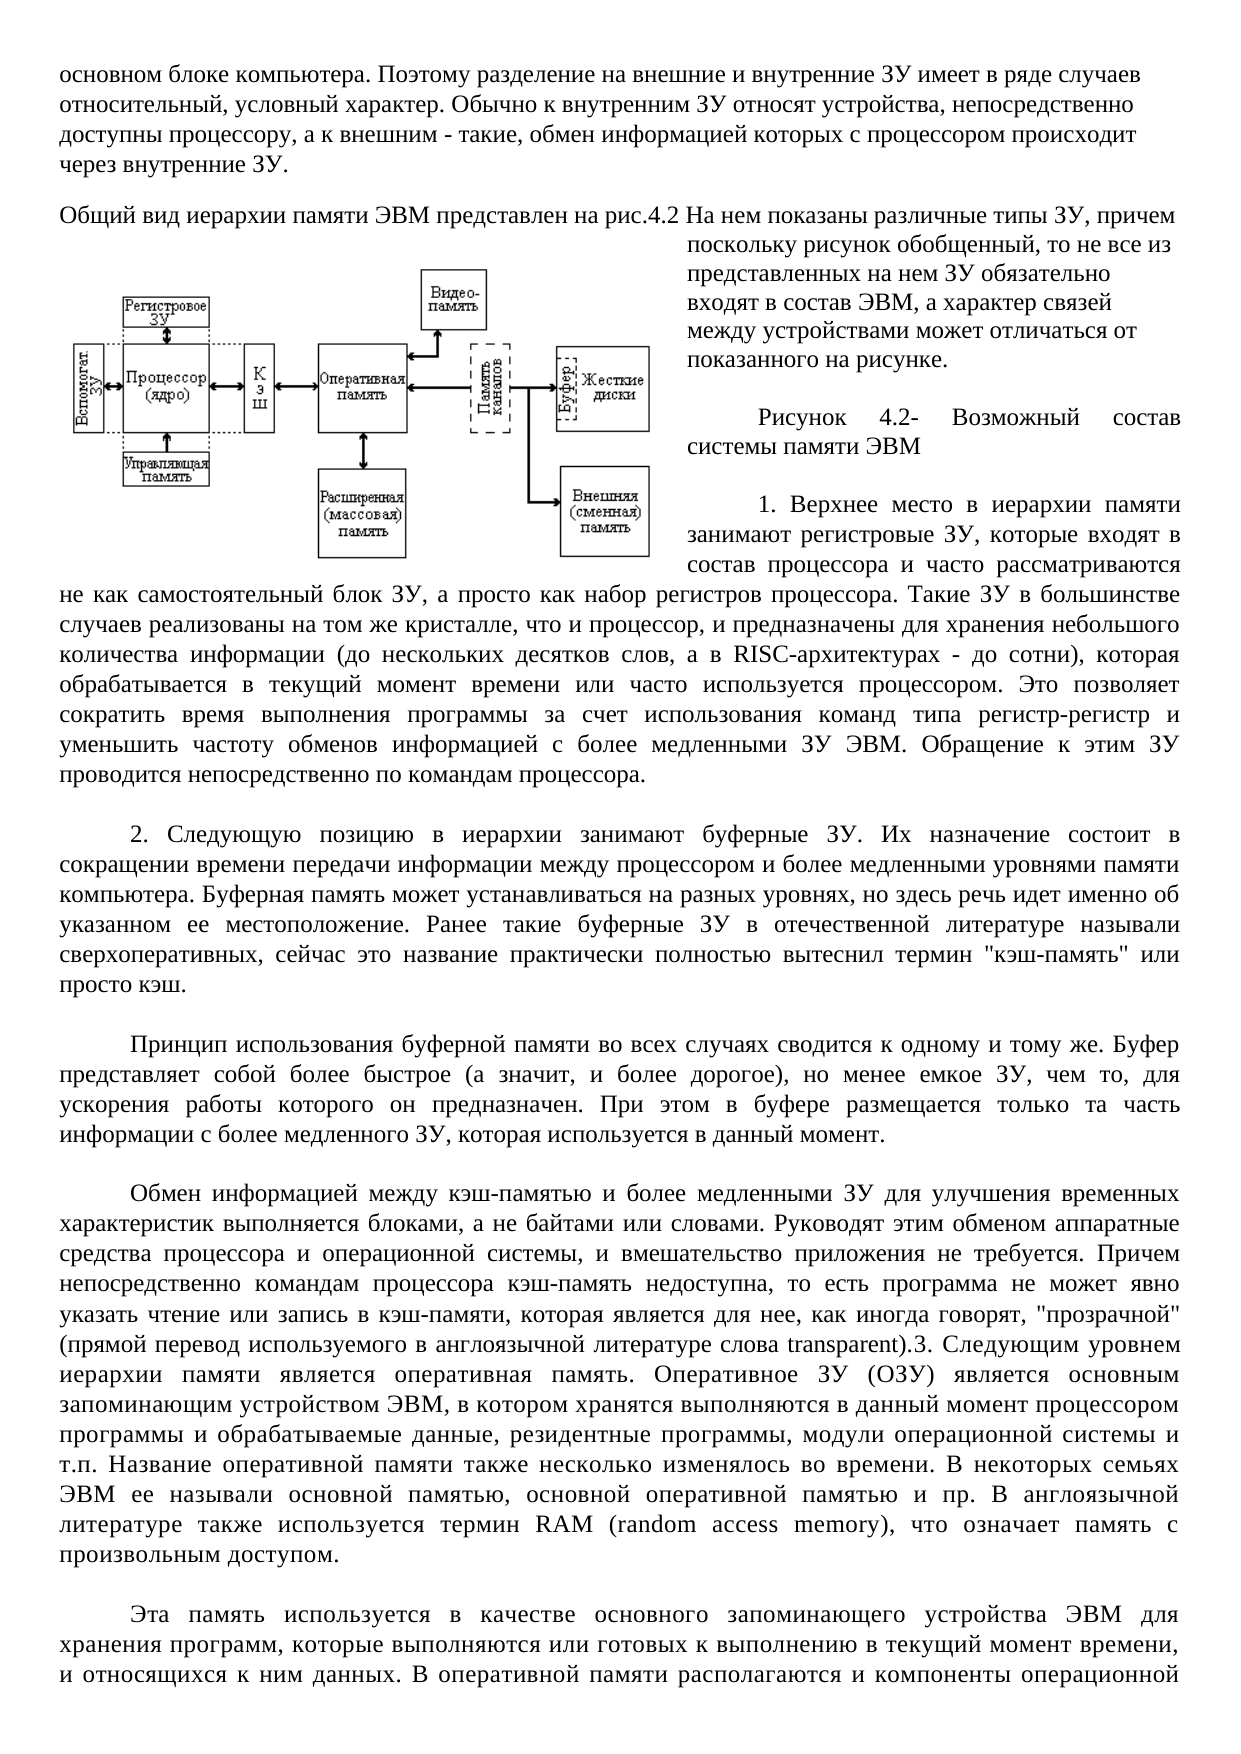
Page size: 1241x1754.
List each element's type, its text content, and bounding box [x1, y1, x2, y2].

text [59, 59, 1181, 178]
picture [59, 255, 668, 574]
text Обмен информацией между кэш-памятью и более медленными ЗУ для улучшения временных характеристик выполняется блоками, а не байтами или словами. Руководят этим обменом аппаратные средства процессора и операционной системы, и вмешательство приложения не требуется. Причем непосредственно командам процессора кэш-память недоступна, то есть программа не может явно указать чтение или запись в кэш-памяти, которая является для нее, как иногда говорят, "прозрачной" (прямой перевод используемого в англоязычной литературе слова transparent).3. Следующим уровнем иерархии памяти является оперативная память. Оперативное ЗУ (ОЗУ) является основным запоминающим устройством ЭВМ, в котором хранятся выполняются в данный момент процессором программы и обрабатываемые данные, резидентные программы, модули операционной системы и т.п. Название оперативной памяти также несколько изменялось во времени. В некоторых семьях ЭВМ ее называли основной памятью, основной оперативной памятью и пр. В англоязычной литературе также используется термин RAM (random access memory), что означает память с произвольным доступом. [59, 1178, 1181, 1568]
text 1. Верхнее место в иерархии памяти занимают регистровые ЗУ, которые входят в состав процессора и часто рассматриваются не как самостоятельный блок ЗУ, а просто как набор регистров процессора. Такие ЗУ в большинстве случаев реализованы на том же кристалле, что и процессор, и предназначены для хранения небольшого количества информации (до нескольких десятков слов, а в RISC-архитектурах - до сотни), которая обрабатывается в текущий момент времени или часто используется процессором. Это позволяет сократить время выполнения программы за счет использования команд типа регистр-регистр и уменьшить частоту обменов информацией с более медленными ЗУ ЭВМ. Обращение к этим ЗУ проводится непосредственно по командам процессора. [59, 489, 1181, 788]
text Принцип использования буферной памяти во всех случаях сводится к одному и тому же. Буфер представляет собой более быстрое (а значит, и более дорогое), но менее емкое ЗУ, чем то, для ускорения работы которого он предназначен. При этом в буфере размещается только та часть информации с более медленного ЗУ, которая используется в данный момент. [59, 1029, 1181, 1148]
text Общий вид иерархии памяти ЭВМ представлен на рис.4.2 На нем показаны различные типы ЗУ, причем поскольку рисунок обобщенный, то не все из представленных на нем ЗУ обязательно входят в состав ЭВМ, а характер связей между устройствами может отличаться от показанного на рисунке. [59, 200, 1181, 373]
text 2. Следующую позицию в иерархии занимают буферные ЗУ. Их назначение состоит в сокращении времени передачи информации между процессором и более медленными уровнями памяти компьютера. Буферная память может устанавливаться на разных уровнях, но здесь речь идет именно об указанном ее местоположение. Ранее такие буферные ЗУ в отечественной литературе называли сверхоперативных, сейчас это название практически полностью вытеснил термин "кэш-память" или просто кэш. [59, 819, 1181, 998]
text Рисунок 4.2- Возможный состав системы памяти ЭВМ [668, 402, 1181, 459]
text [59, 1599, 1181, 1688]
